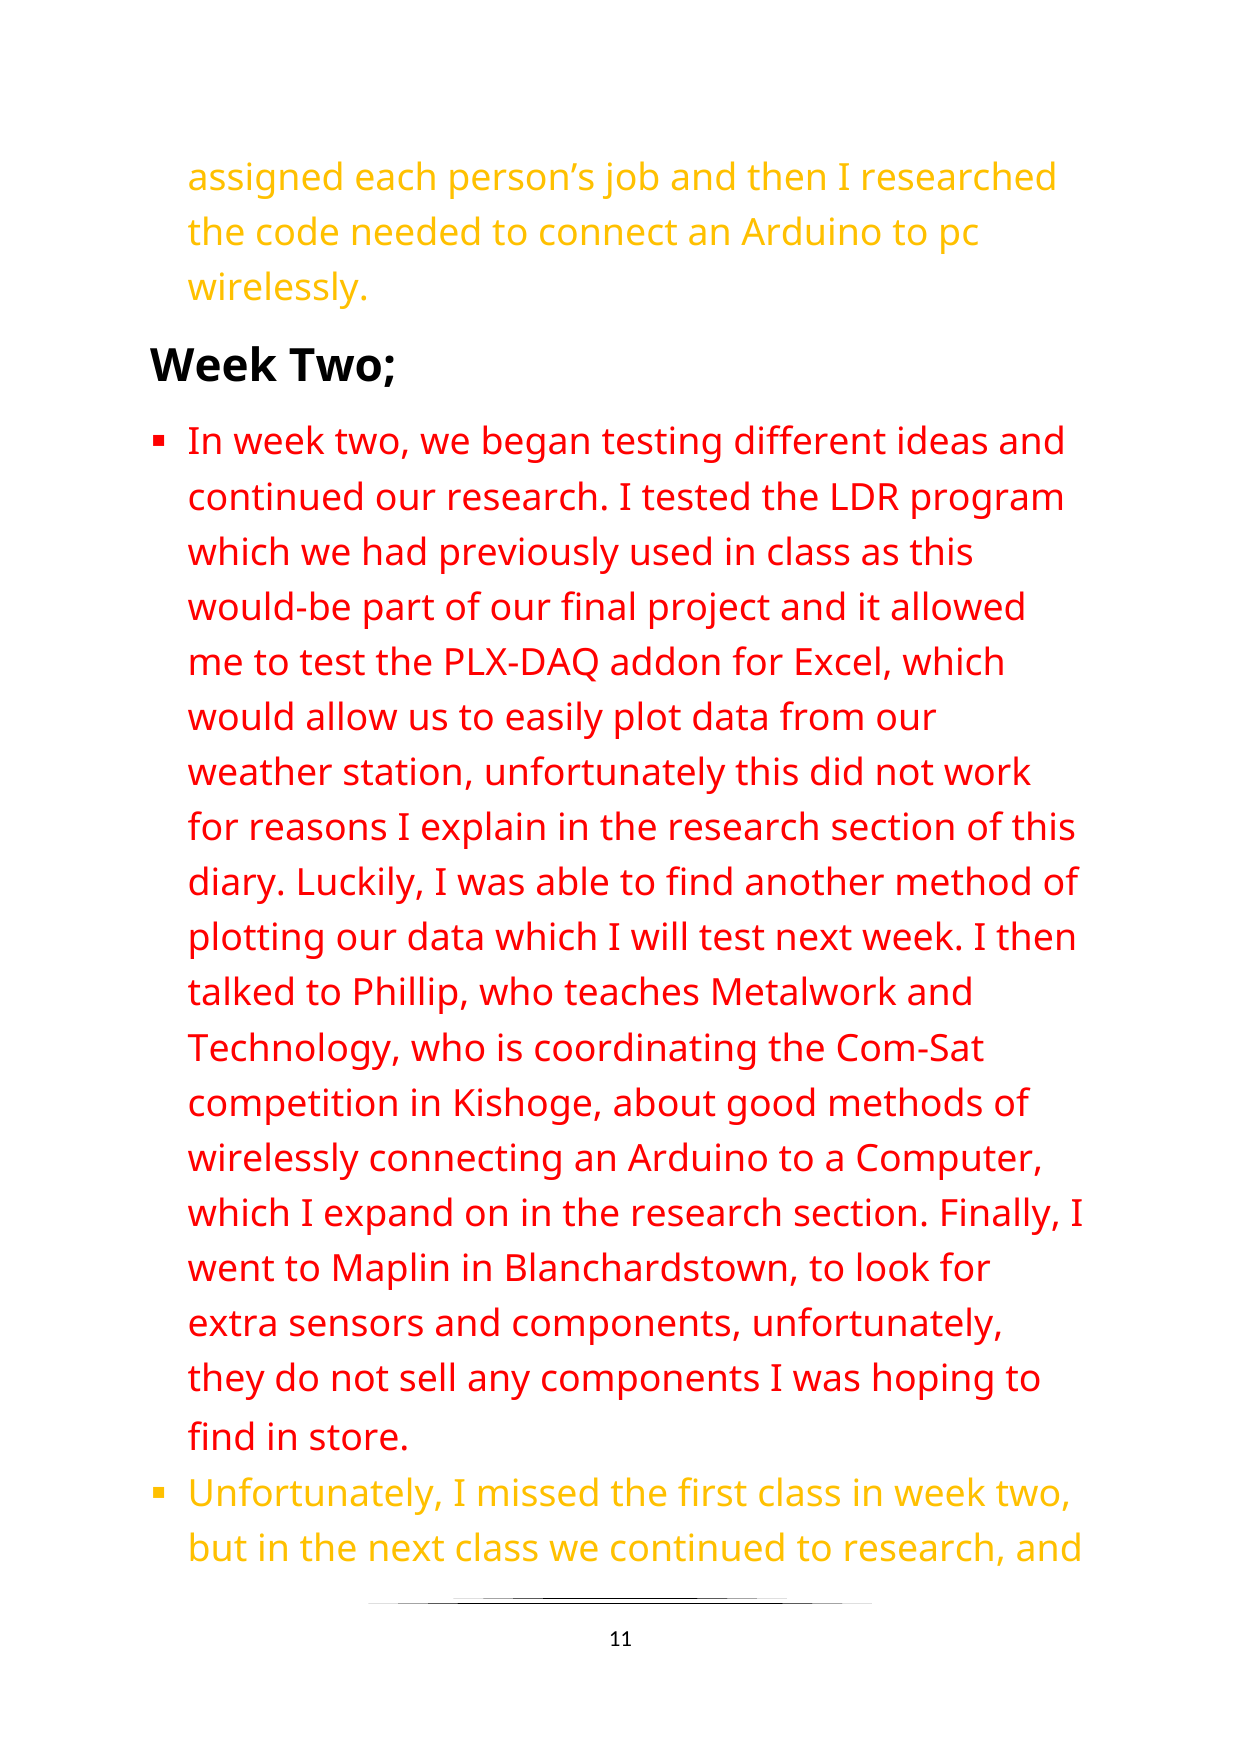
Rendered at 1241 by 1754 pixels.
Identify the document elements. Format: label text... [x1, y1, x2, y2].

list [150, 150, 1090, 311]
list In week two, we began testing different ideas and continued our research. I tested the LDR program which we had previously used in class as this would-be part of our final project and it allowed me to test the PLX-DAQ addon for Excel, which would allow us to easily plot data from our weather station, unfortunately this did not work for reasons I explain in the research section of this diary. Luckily, I was able to find another method of plotting our data which I will test next week. I then talked to Phillip, who teaches Metalwork and Technology, who is coordinating the Com-Sat competition in Kishoge, about good methods of wirelessly connecting an Arduino to a Computer, which I expand on in the research section. Finally, I went to Maplin in Blanchardstown, to look for extra sensors and components, unfortunately, they do not sell any components I was hoping to find in store. [150, 415, 1090, 1462]
text Week Two; [150, 332, 1090, 394]
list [150, 1466, 1090, 1572]
